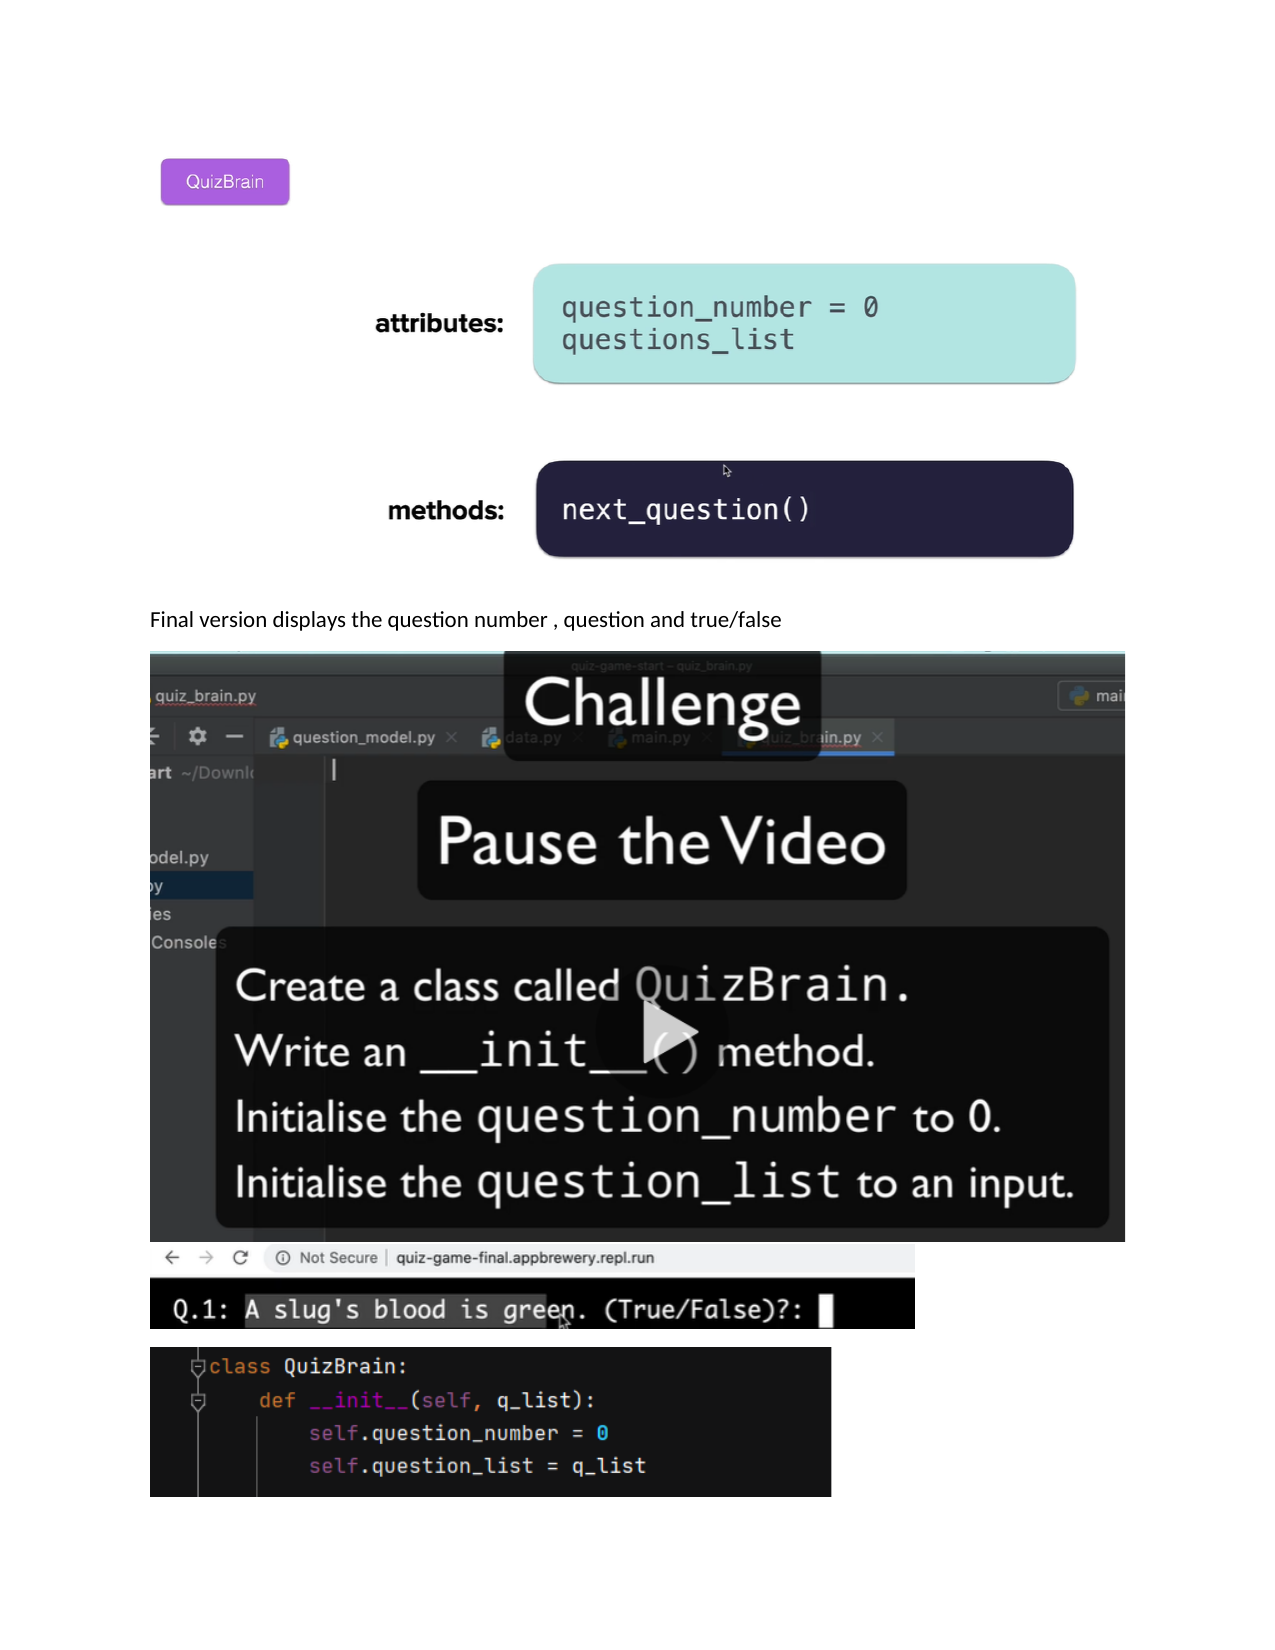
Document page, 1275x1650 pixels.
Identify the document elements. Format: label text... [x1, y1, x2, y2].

picture [150, 1244, 915, 1329]
picture [150, 651, 1125, 1242]
picture [150, 150, 1125, 586]
picture [150, 1347, 832, 1497]
text Final version displays the question number , question and true/false [150, 605, 1125, 633]
